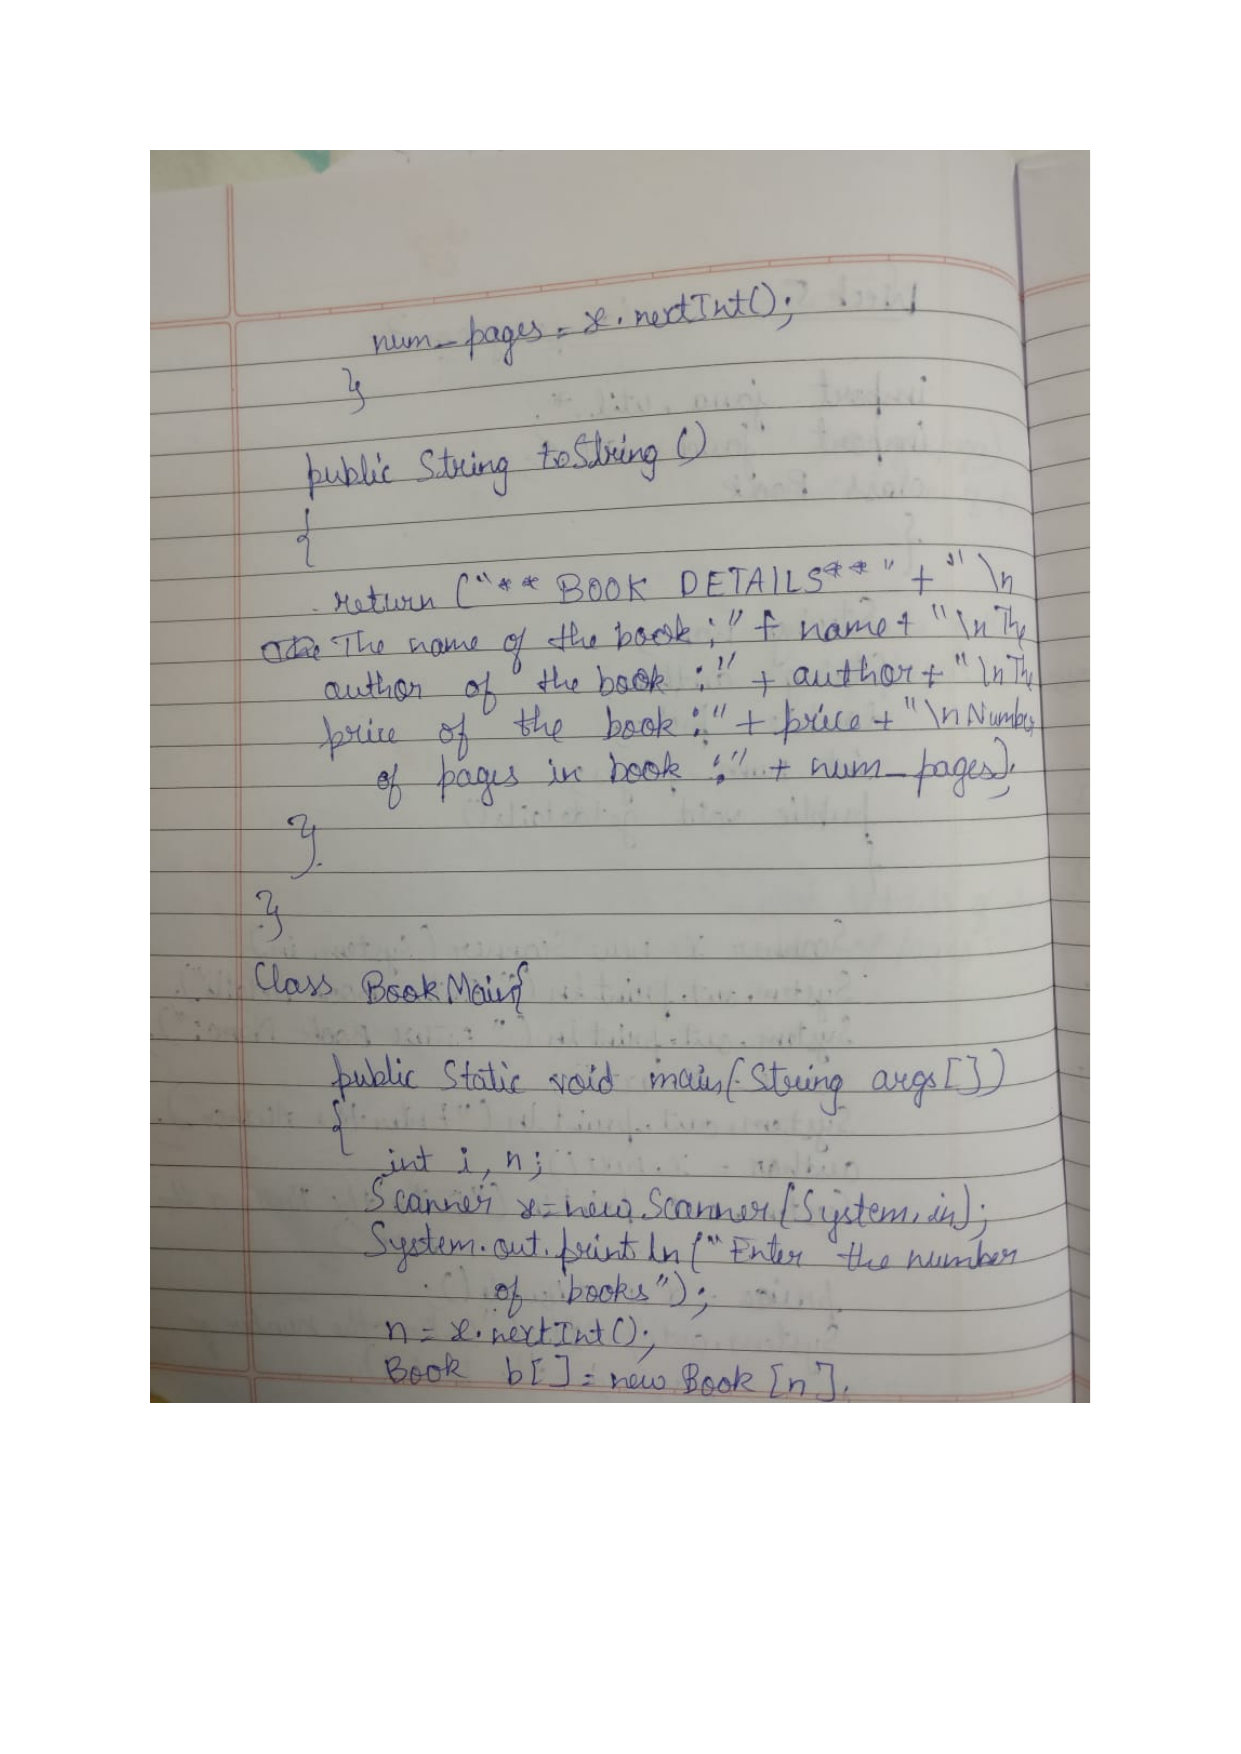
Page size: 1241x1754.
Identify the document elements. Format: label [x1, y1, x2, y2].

picture [150, 150, 1091, 1403]
